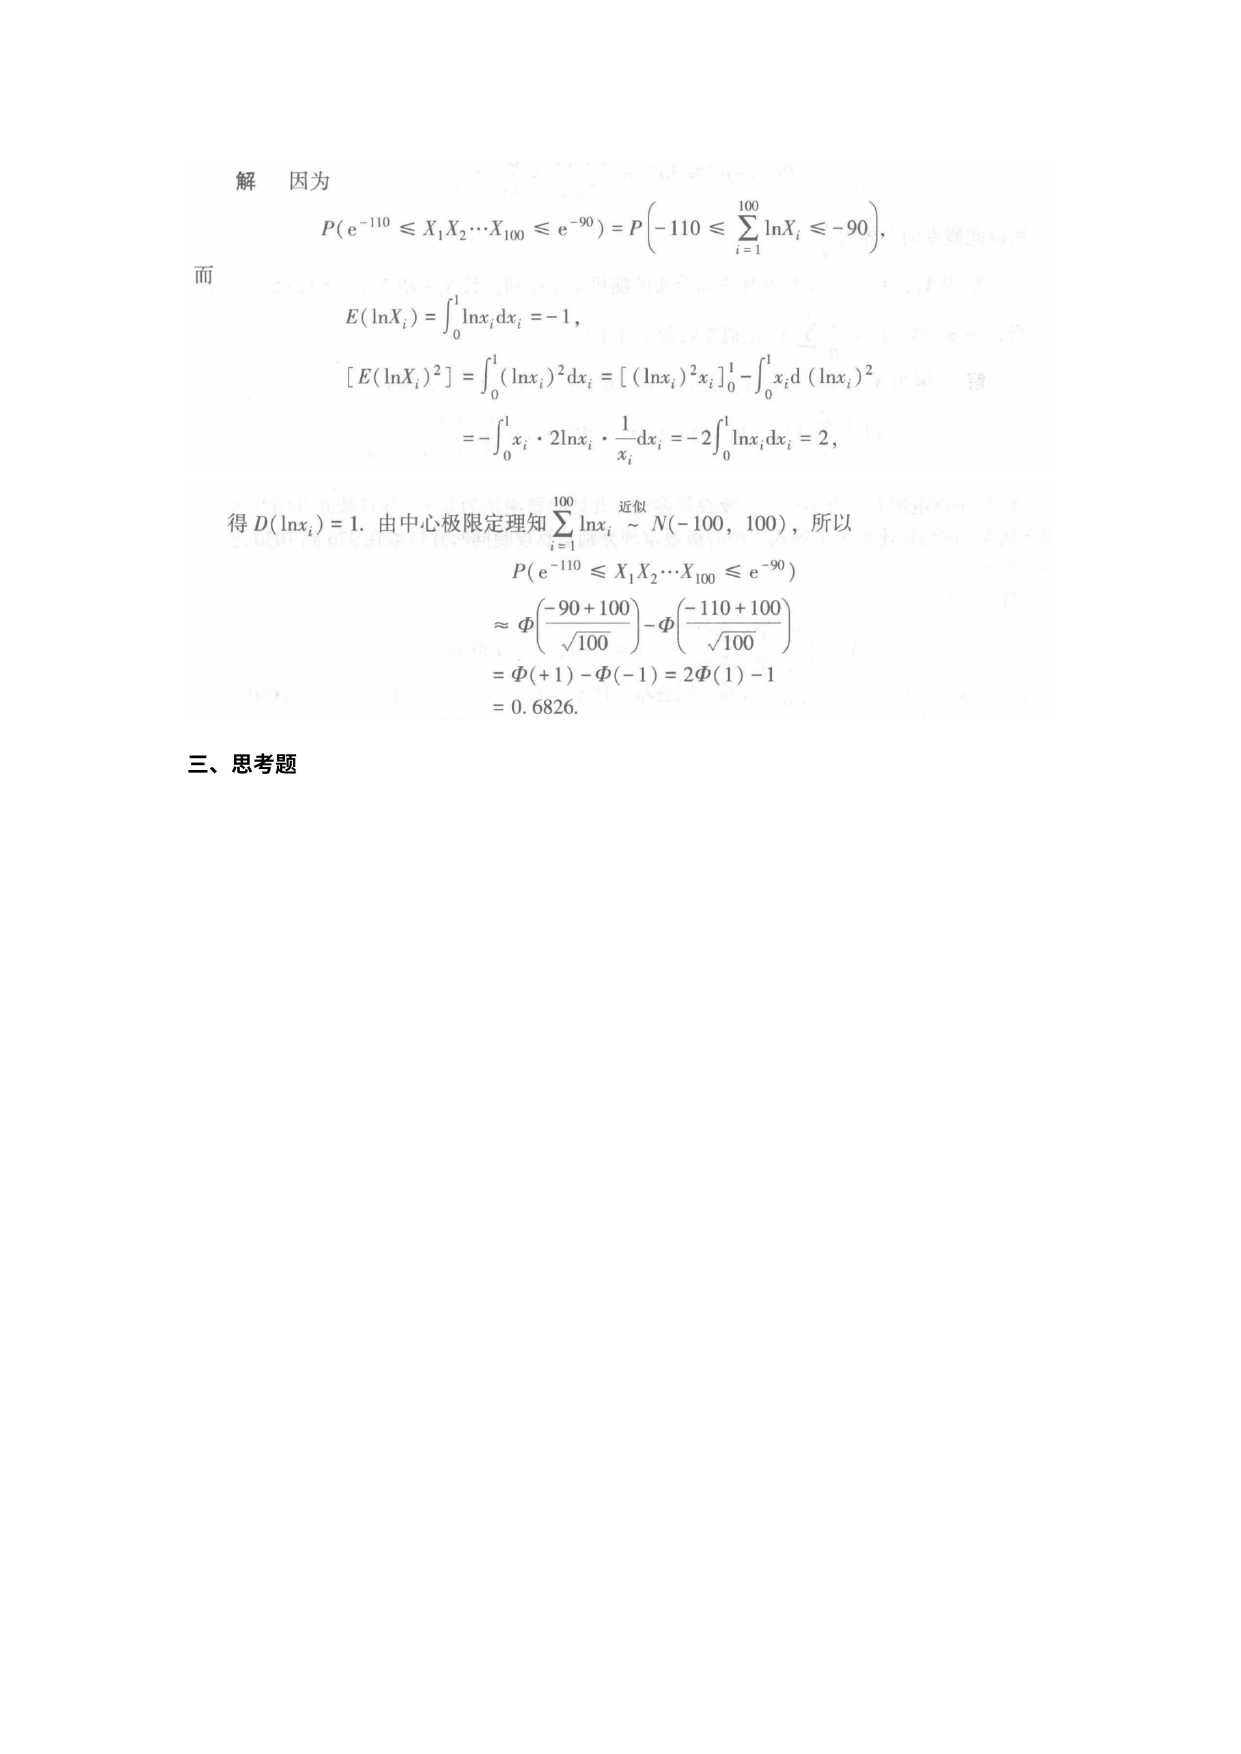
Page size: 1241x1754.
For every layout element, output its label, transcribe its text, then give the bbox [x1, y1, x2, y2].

picture [187, 162, 1053, 469]
text 三、思考题 [187, 747, 1053, 779]
picture [187, 487, 1053, 720]
